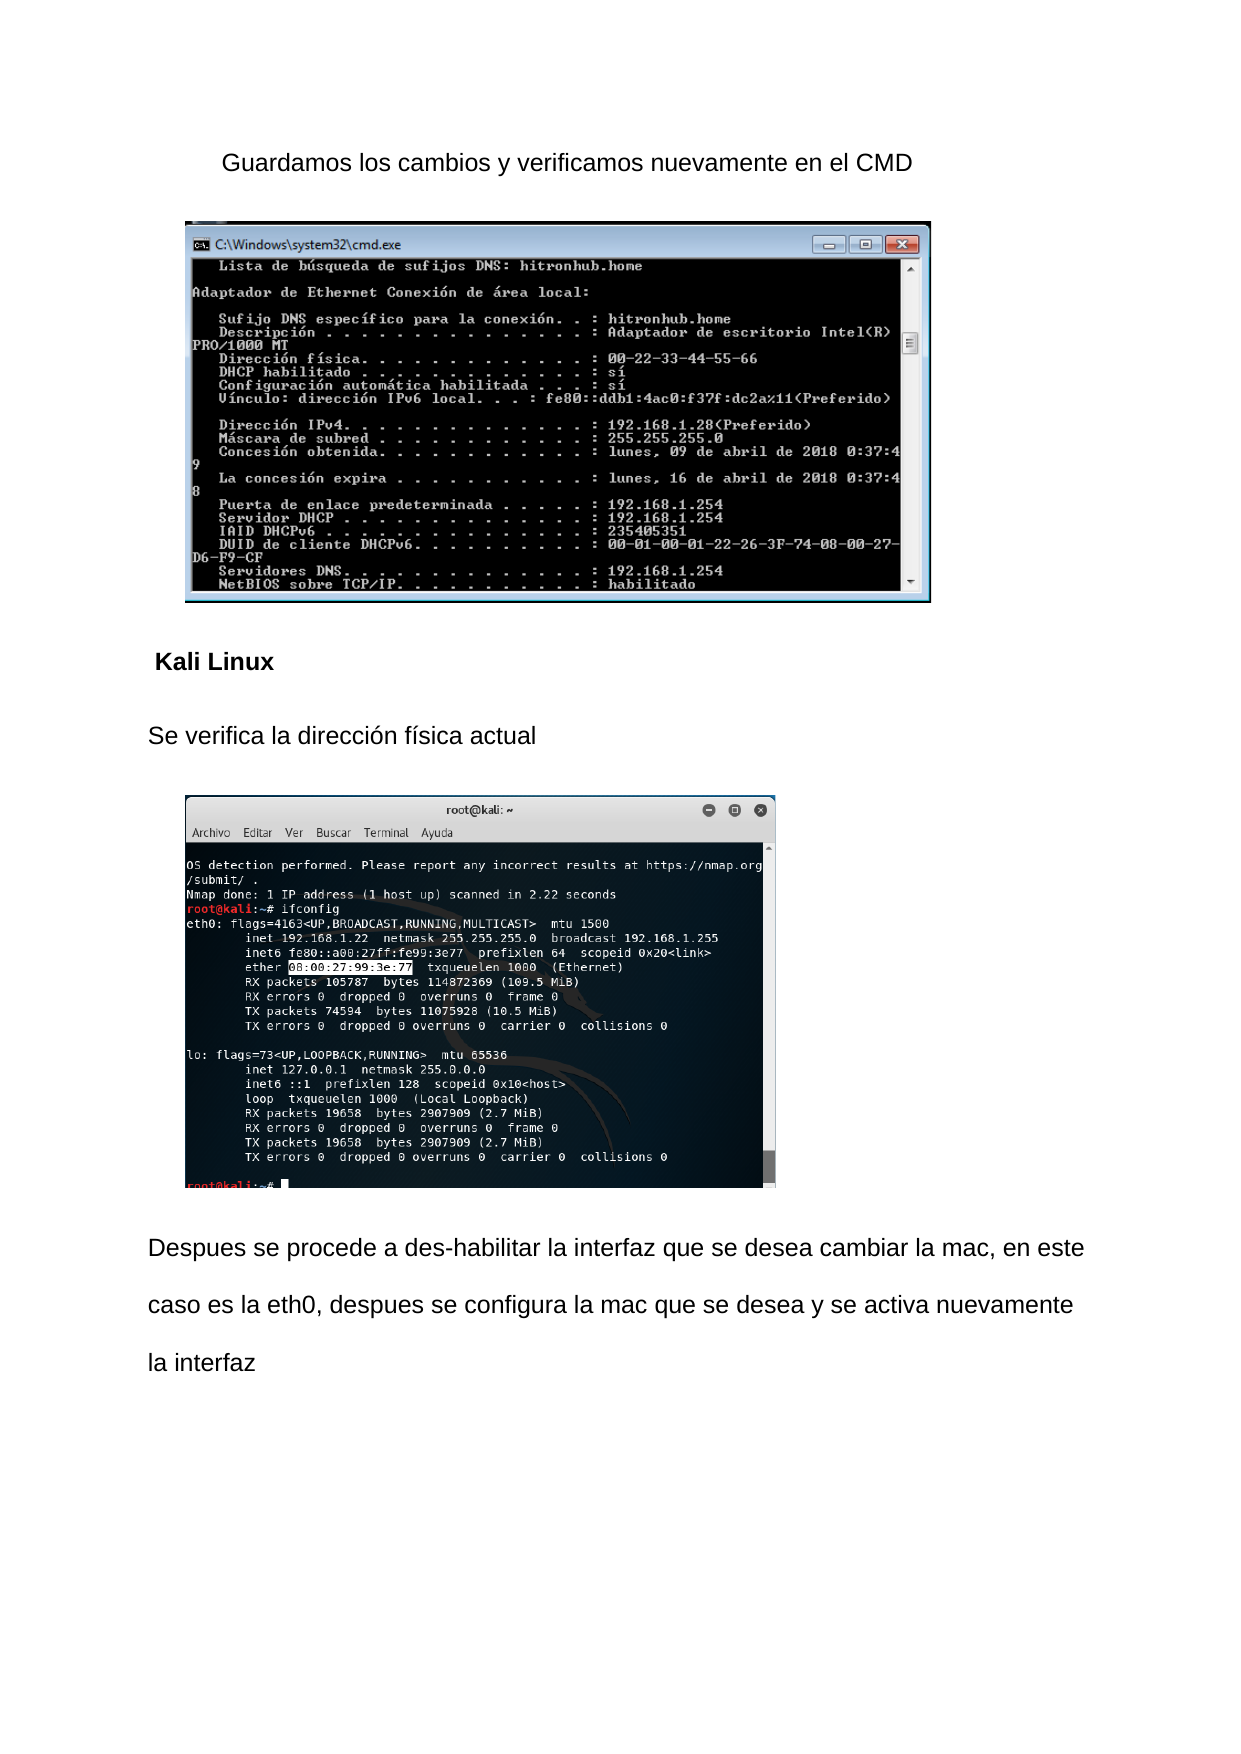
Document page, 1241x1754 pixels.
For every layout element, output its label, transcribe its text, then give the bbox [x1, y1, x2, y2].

text Se verifica la dirección física actual [148, 721, 1092, 750]
text Despues se procede a des-habilitar la interfaz que se desea cambiar la mac, en este caso es la eth0, despues se configura la mac que se desea y se activa nuevamente la interfaz [148, 1233, 1092, 1376]
text Kali Linux [148, 647, 1092, 676]
text Guardamos los cambios y verificamos nuevamente en el CMD [148, 148, 1092, 176]
picture [185, 795, 776, 1188]
picture [185, 221, 932, 603]
